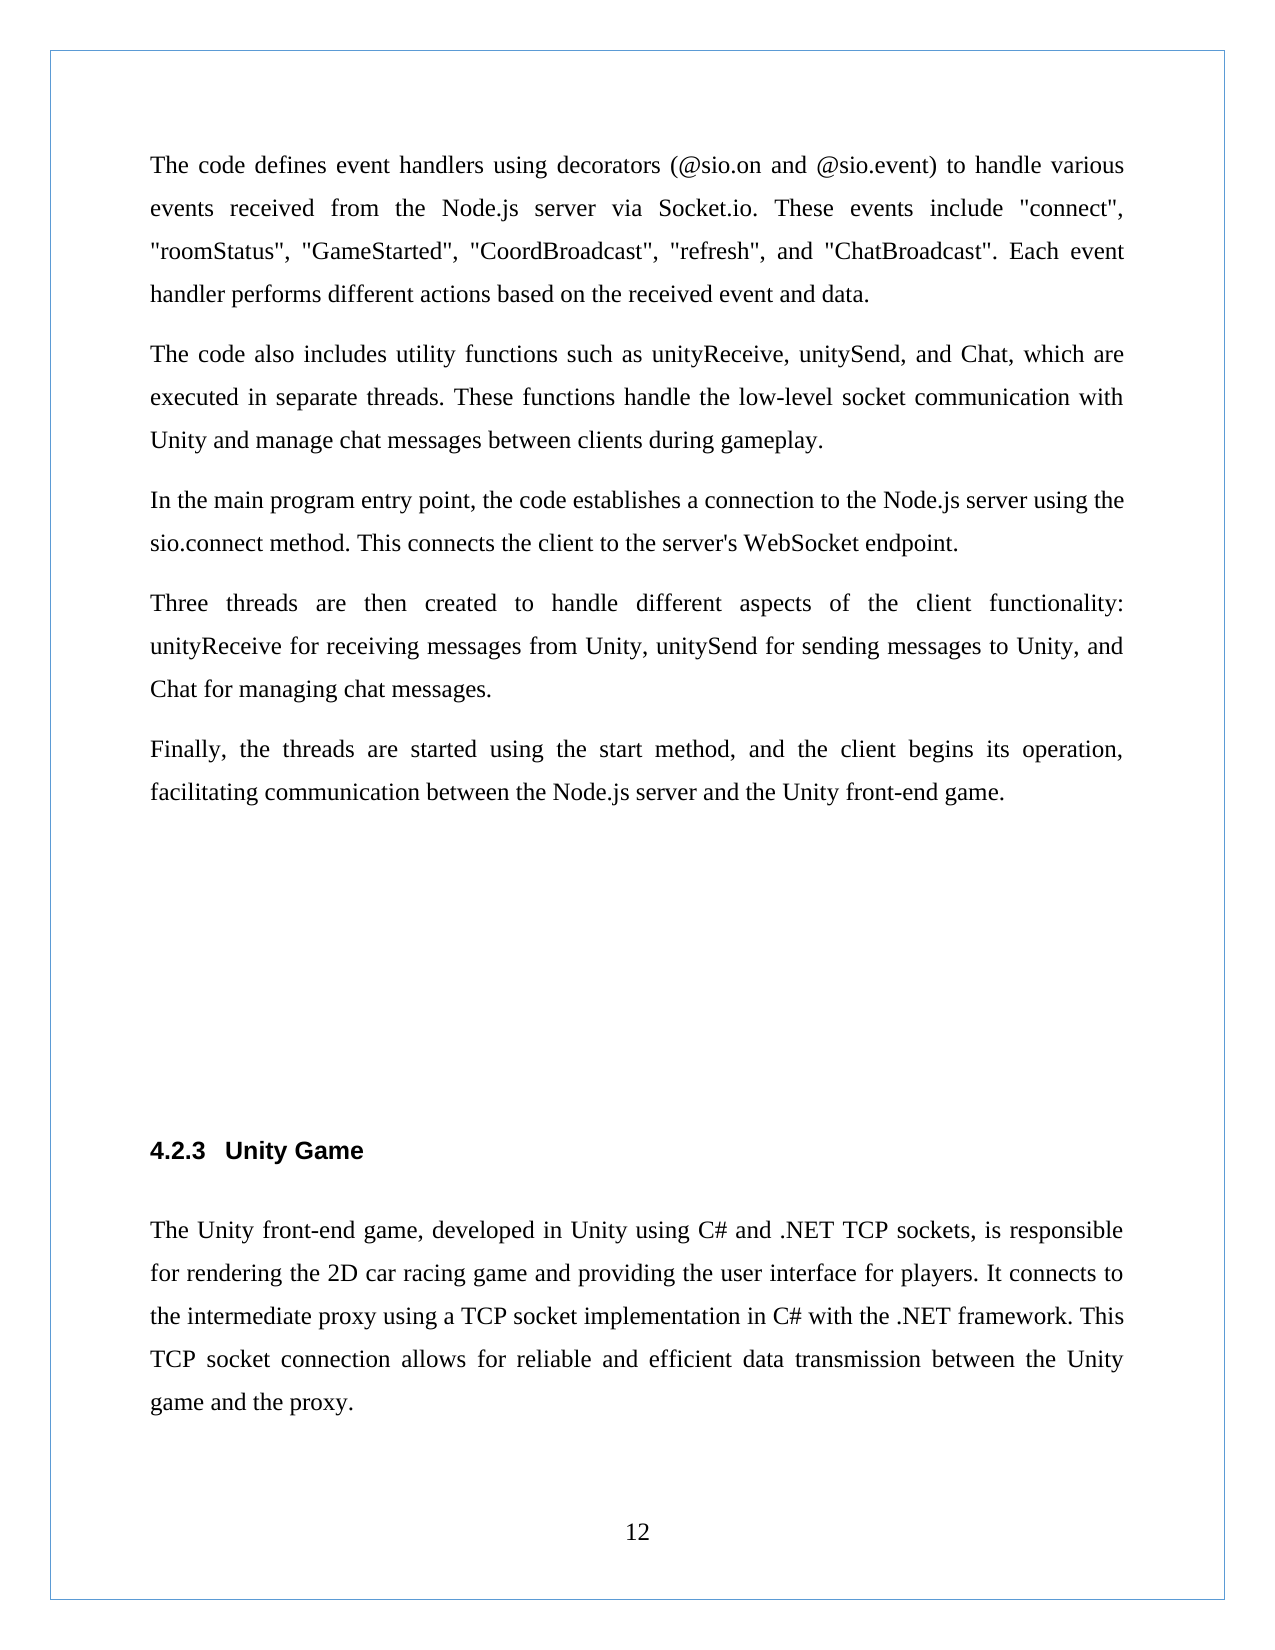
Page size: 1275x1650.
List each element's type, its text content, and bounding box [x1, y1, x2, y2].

subtitle Unity Game [150, 1136, 1125, 1165]
text The code defines event handlers using decorators (@sio.on and @sio.event) to handle various events received from the Node.js server via Socket.io. These events include "connect", "roomStatus", "GameStarted", "CoordBroadcast", "refresh", and "ChatBroadcast". Each event handler performs different actions based on the received event and data. [150, 150, 1125, 308]
text Three threads are then created to handle different aspects of the client functionality: unityReceive for receiving messages from Unity, unitySend for sending messages to Unity, and Chat for managing chat messages. [150, 588, 1125, 703]
text In the main program entry point, the code establishes a connection to the Node.js server using the sio.connect method. This connects the client to the server's WebSocket endpoint. [150, 485, 1125, 557]
text Finally, the threads are started using the start method, and the client begins its operation, facilitating communication between the Node.js server and the Unity front-end game. [150, 734, 1125, 806]
text The code also includes utility functions such as unityReceive, unitySend, and Chat, which are executed in separate threads. These functions handle the low-level socket communication with Unity and manage chat messages between clients during gameplay. [150, 339, 1125, 454]
text The Unity front-end game, developed in Unity using C# and .NET TCP sockets, is responsible for rendering the 2D car racing game and providing the user interface for players. It connects to the intermediate proxy using a TCP socket implementation in C# with the .NET framework. This TCP socket connection allows for reliable and efficient data transmission between the Unity game and the proxy. [150, 1215, 1125, 1416]
